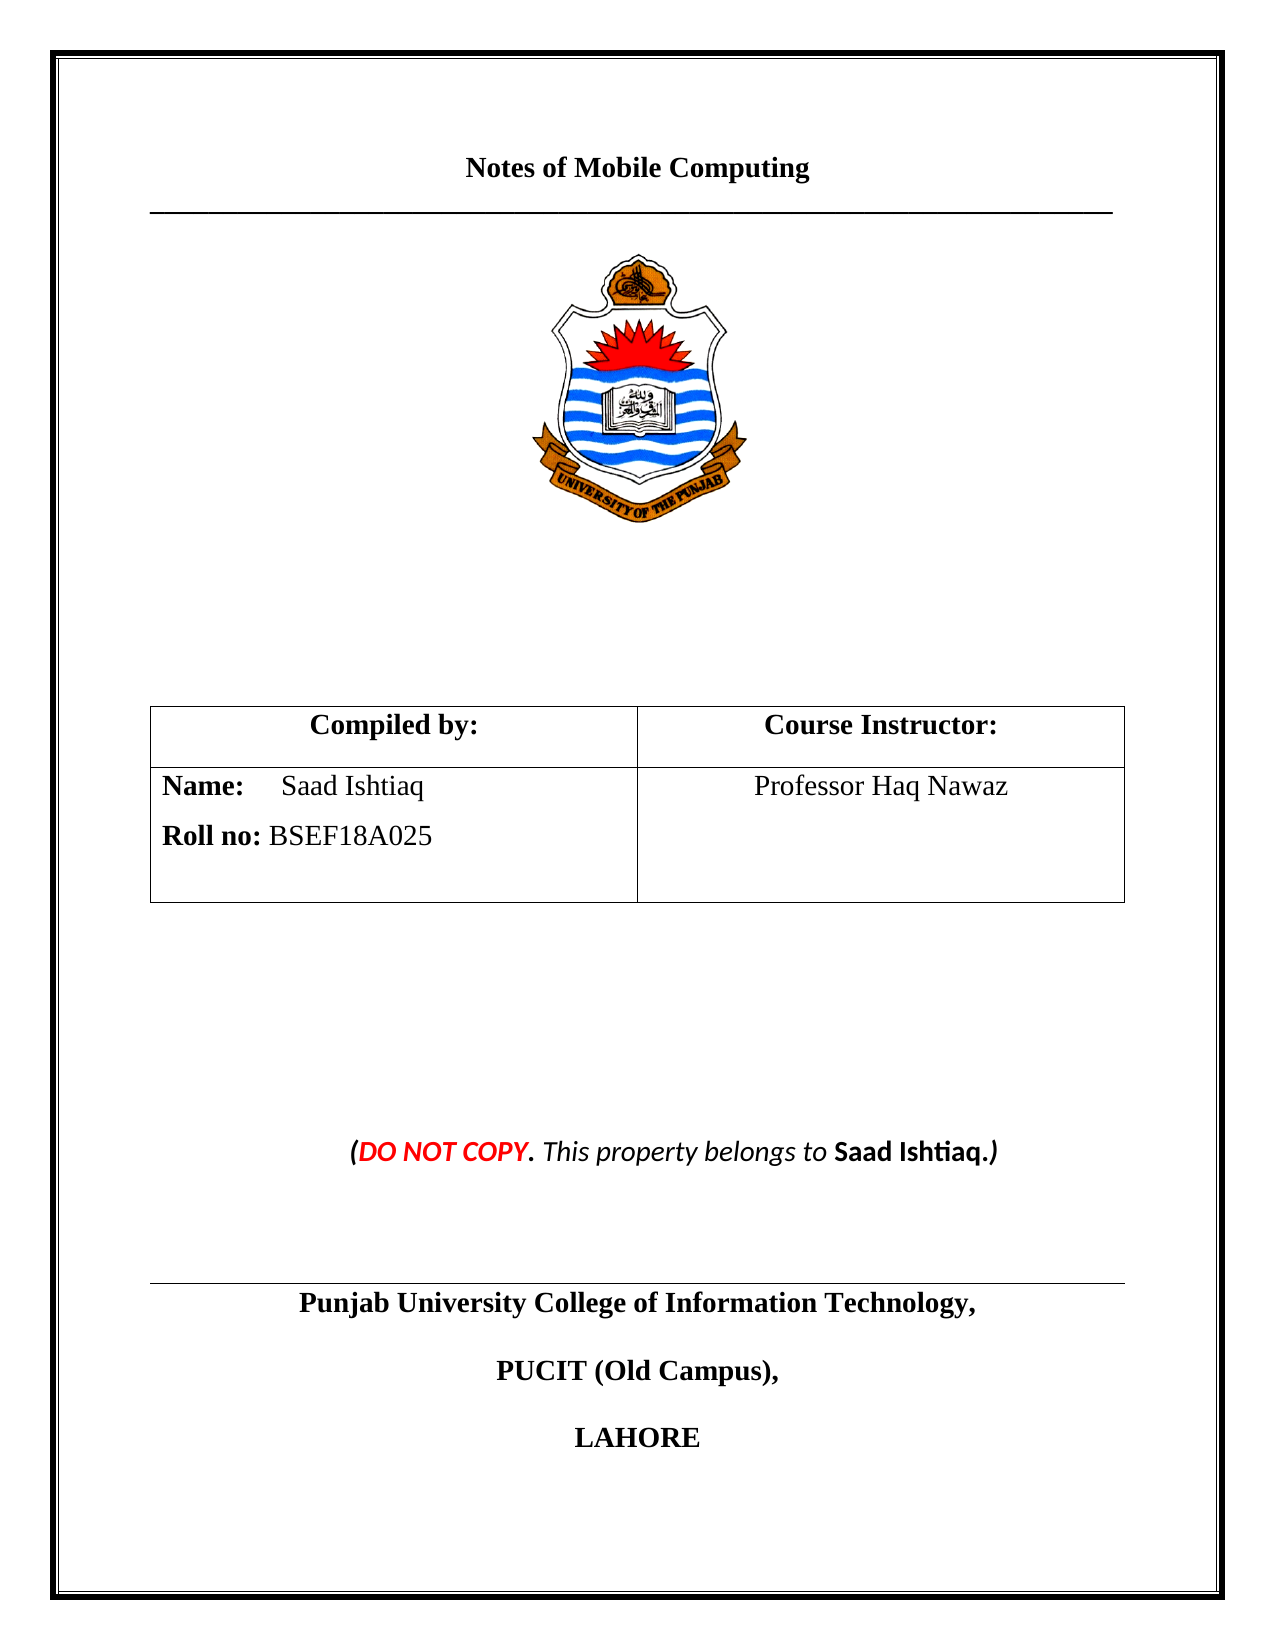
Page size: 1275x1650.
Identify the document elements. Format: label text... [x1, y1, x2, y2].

text Notes of Mobile Computing [150, 150, 1125, 183]
table_header Compiled by: [151, 707, 637, 767]
table_cell Name: Saad Ishtiaq Roll no: BSEF18A025 [151, 768, 637, 902]
text __________________________________________________________________ [150, 183, 1125, 217]
table_header Course Instructor: [638, 707, 1124, 767]
table_cell Professor Haq Nawaz [638, 768, 1124, 902]
text PUCIT (Old Campus), [150, 1353, 1125, 1386]
text (DO NOT COPY. This property belongs to Saad Ishtiaq.) [150, 1133, 1125, 1168]
text LAHORE [150, 1420, 1125, 1453]
text Punjab University College of Information Technology, [150, 1284, 1125, 1319]
